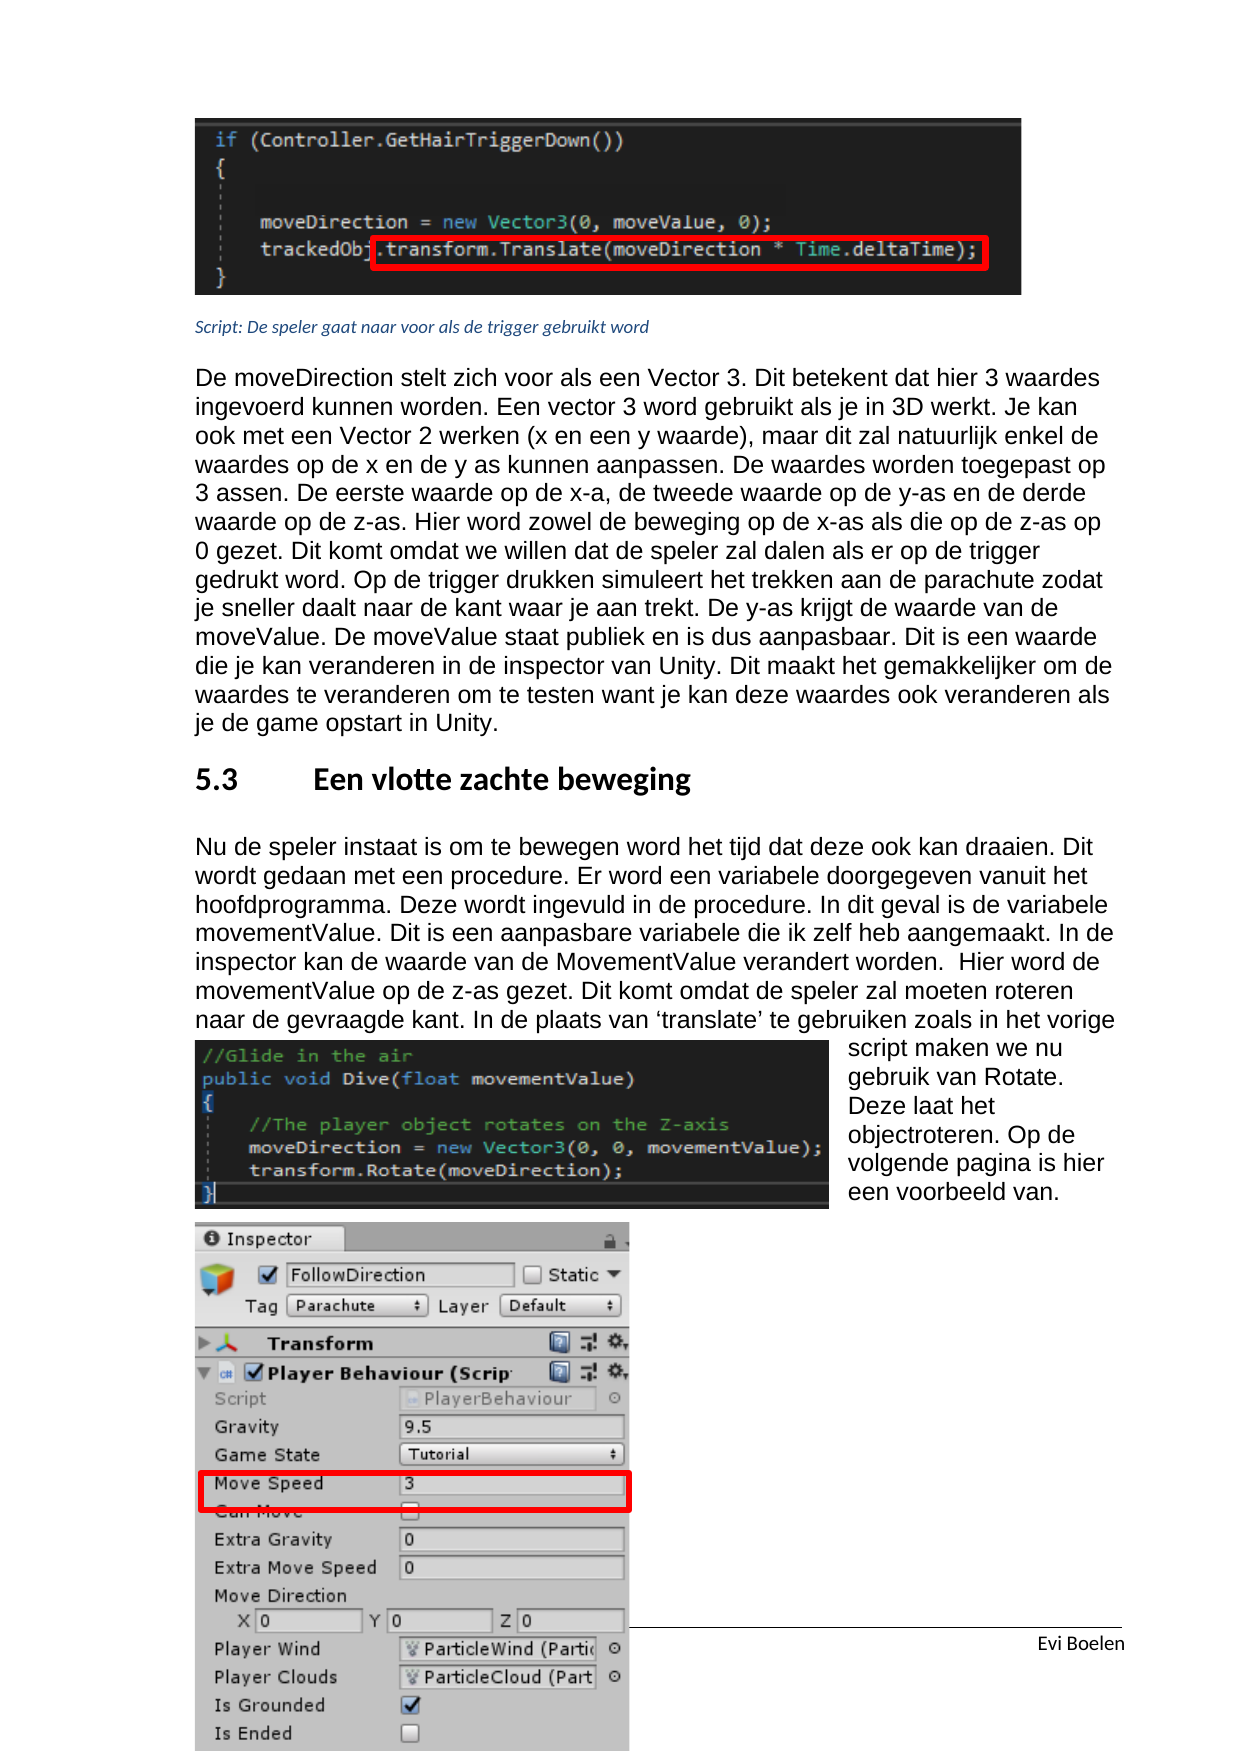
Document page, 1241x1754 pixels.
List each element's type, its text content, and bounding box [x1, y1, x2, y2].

picture [194, 1222, 630, 1751]
text De moveDirection stelt zich voor als een Vector 3. Dit betekent dat hier 3 waardes ingevoerd kunnen worden. Een vector 3 word gebruikt als je in 3D werkt. Je kan ook met een Vector 2 werken (x en een y waarde), maar dit zal natuurlijk enkel de waardes op de x en de y as kunnen aanpassen. De waardes worden toegepast op 3 assen. De eerste waarde op de x-a, de tweede waarde op de y-as en de derde waarde op de z-as. Hier word zowel de beweging op de x-as als die op de z-as op 0 gezet. Dit komt omdat we willen dat de speler zal dalen als er op de trigger gedrukt word. Op de trigger drukken simuleert het trekken aan de parachute zodat je sneller daalt naar de kant waar je aan trekt. De y-as krijgt de waarde van de moveValue. De moveValue staat publiek en is dus aanpasbaar. Dit is een waarde die je kan veranderen in de inspector van Unity. Dit maakt het gemakkelijker om de waardes te veranderen om te testen want je kan deze waardes ook veranderen als je de game opstart in Unity. [195, 363, 1122, 737]
text Script: De speler gaat naar voor als de trigger gebruikt word [195, 316, 1122, 338]
picture [204, 1476, 626, 1507]
picture [194, 118, 1022, 295]
subtitle Een vlotte zachte beweging [195, 758, 1122, 799]
picture [194, 1040, 829, 1209]
